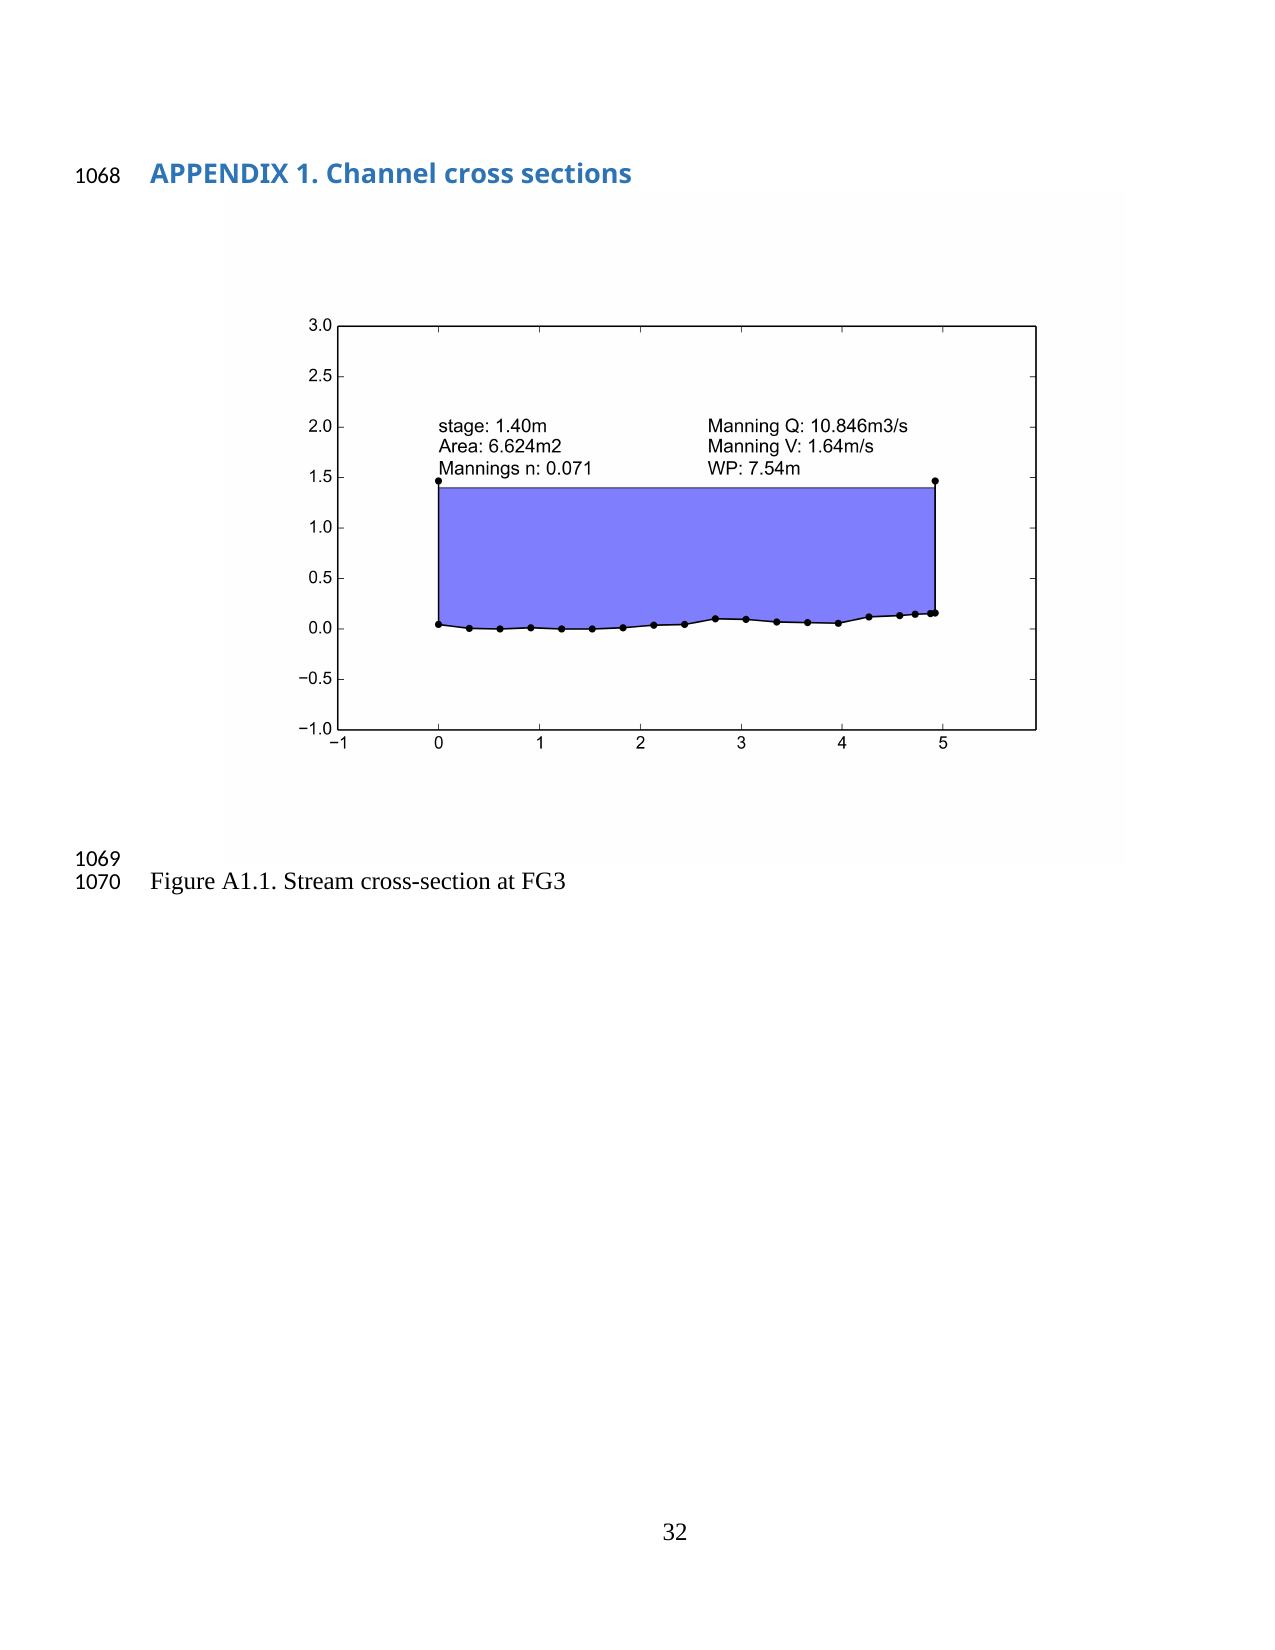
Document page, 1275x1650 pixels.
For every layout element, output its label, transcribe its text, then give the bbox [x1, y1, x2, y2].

text Figure A1.1. Stream cross-section at FG3 [150, 866, 1125, 895]
subtitle APPENDIX 1. Channel cross sections [150, 154, 1125, 191]
picture [225, 191, 1125, 866]
